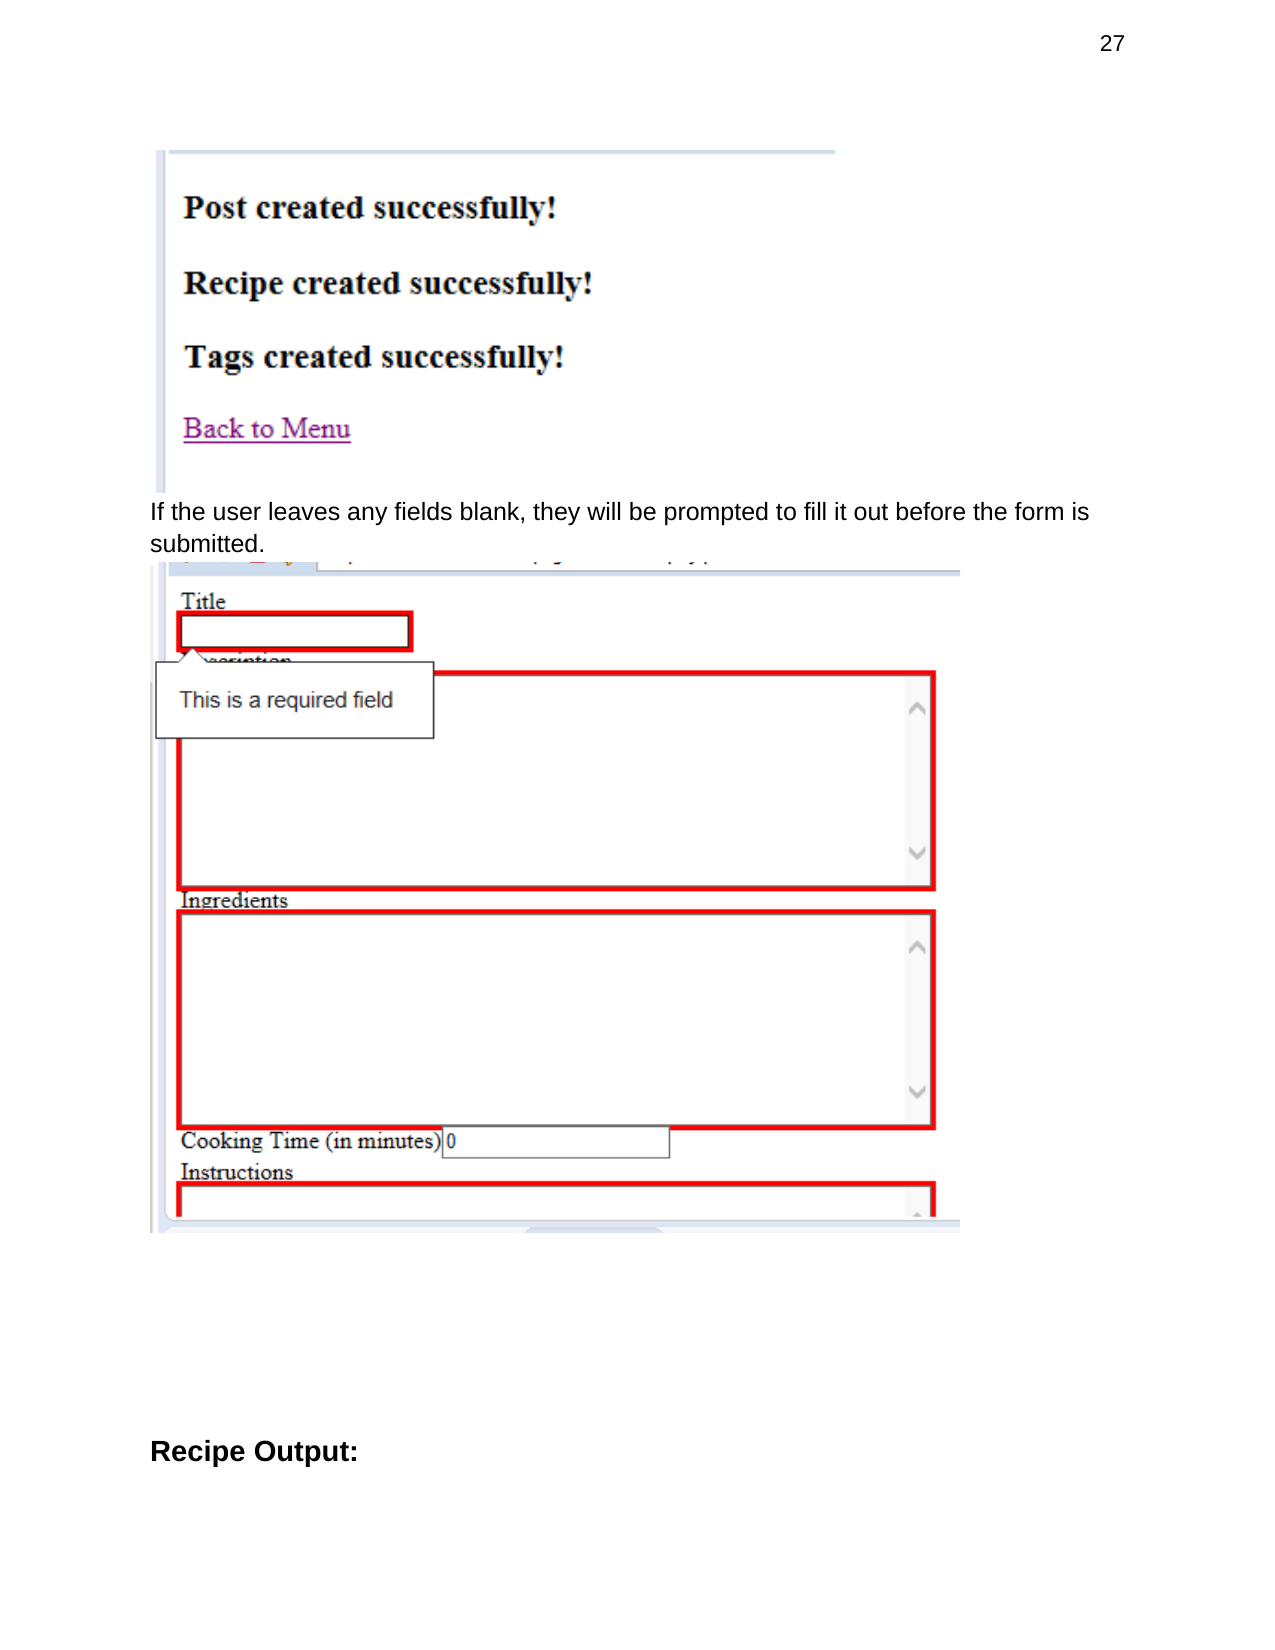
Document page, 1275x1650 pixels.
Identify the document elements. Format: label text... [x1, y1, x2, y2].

text If the user leaves any fields blank, they will be prompted to fill it out before the form is submitted. [150, 496, 1125, 558]
text Recipe Output: [150, 1434, 1125, 1468]
picture [150, 150, 836, 493]
picture [150, 562, 961, 1233]
